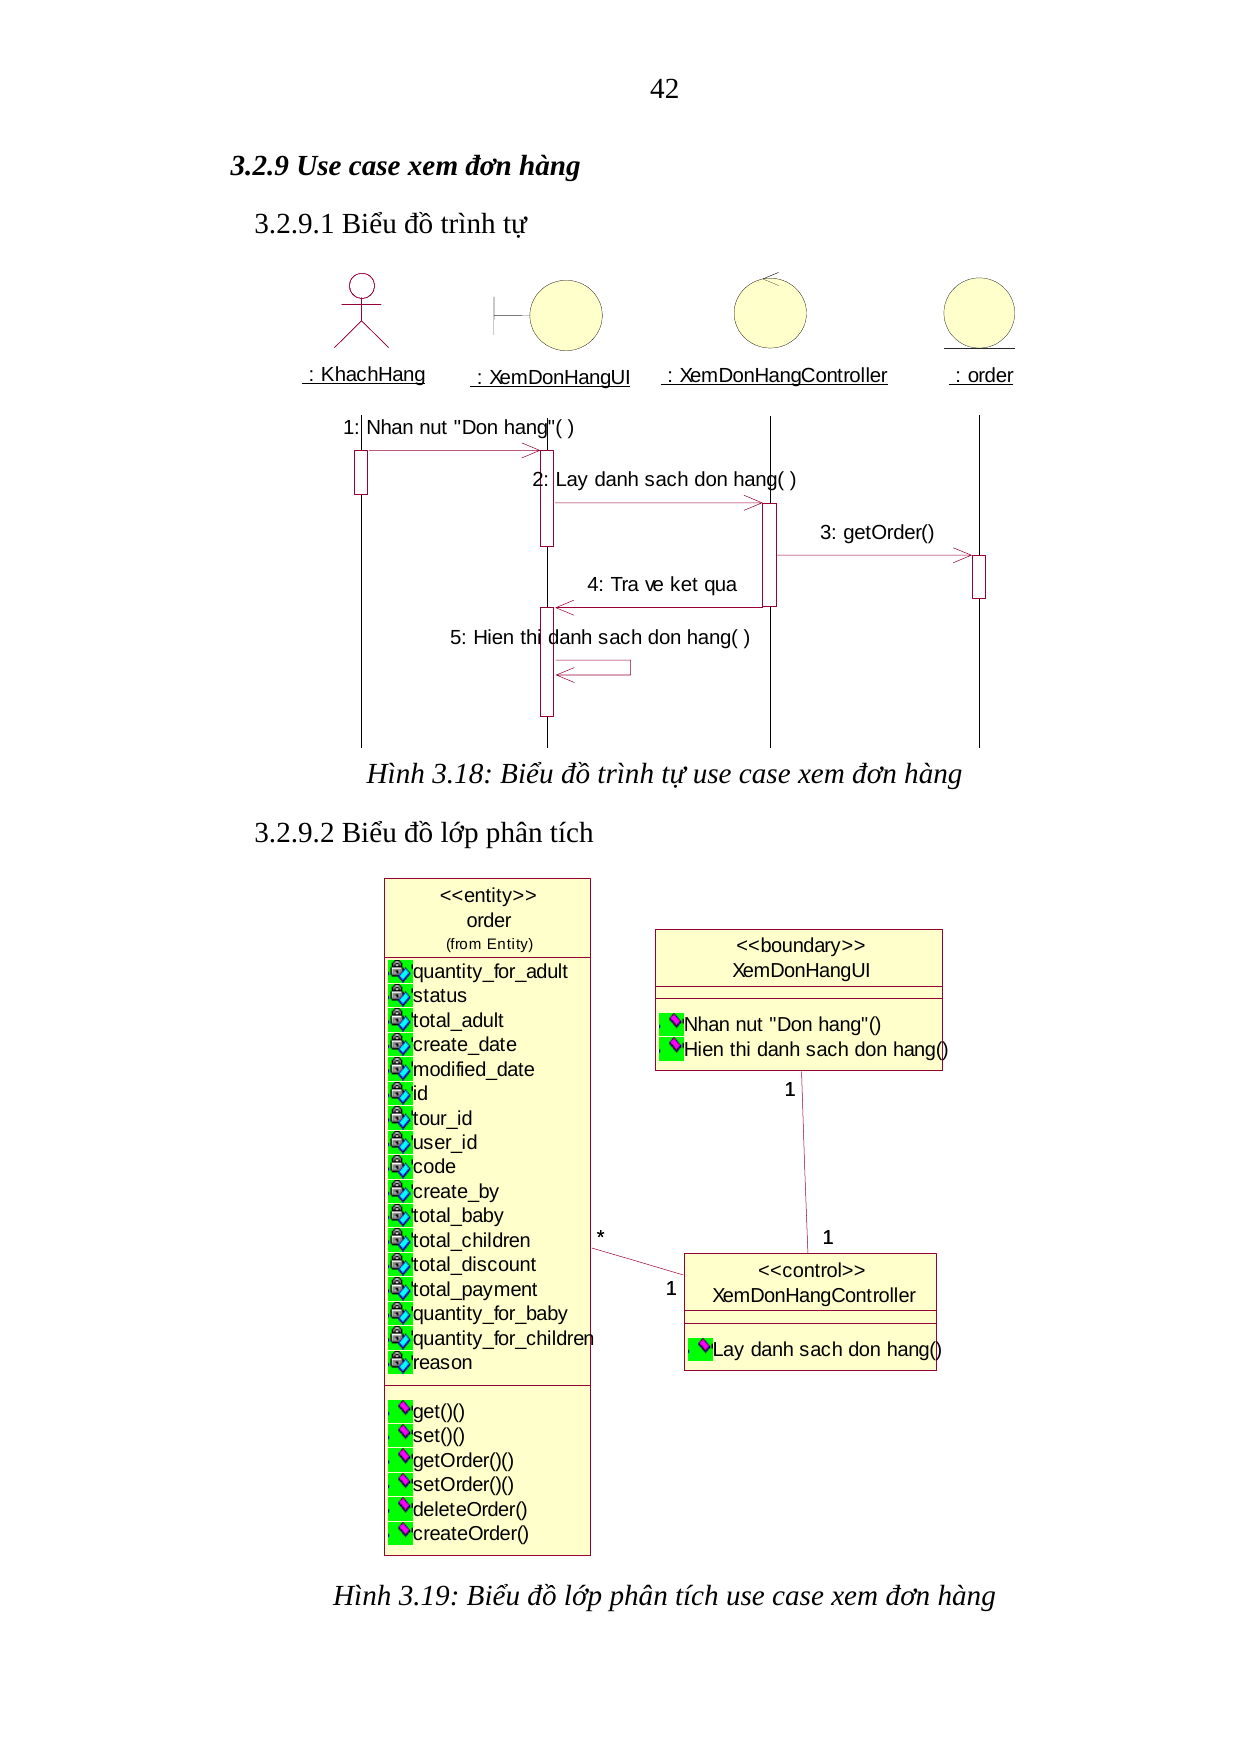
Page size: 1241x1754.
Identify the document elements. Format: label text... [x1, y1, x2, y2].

subtitle Biểu đồ trình tự [207, 206, 1122, 240]
subtitle Biểu đồ lớp phân tích [207, 815, 1122, 848]
subtitle Use case xem đơn hàng [207, 148, 1122, 181]
